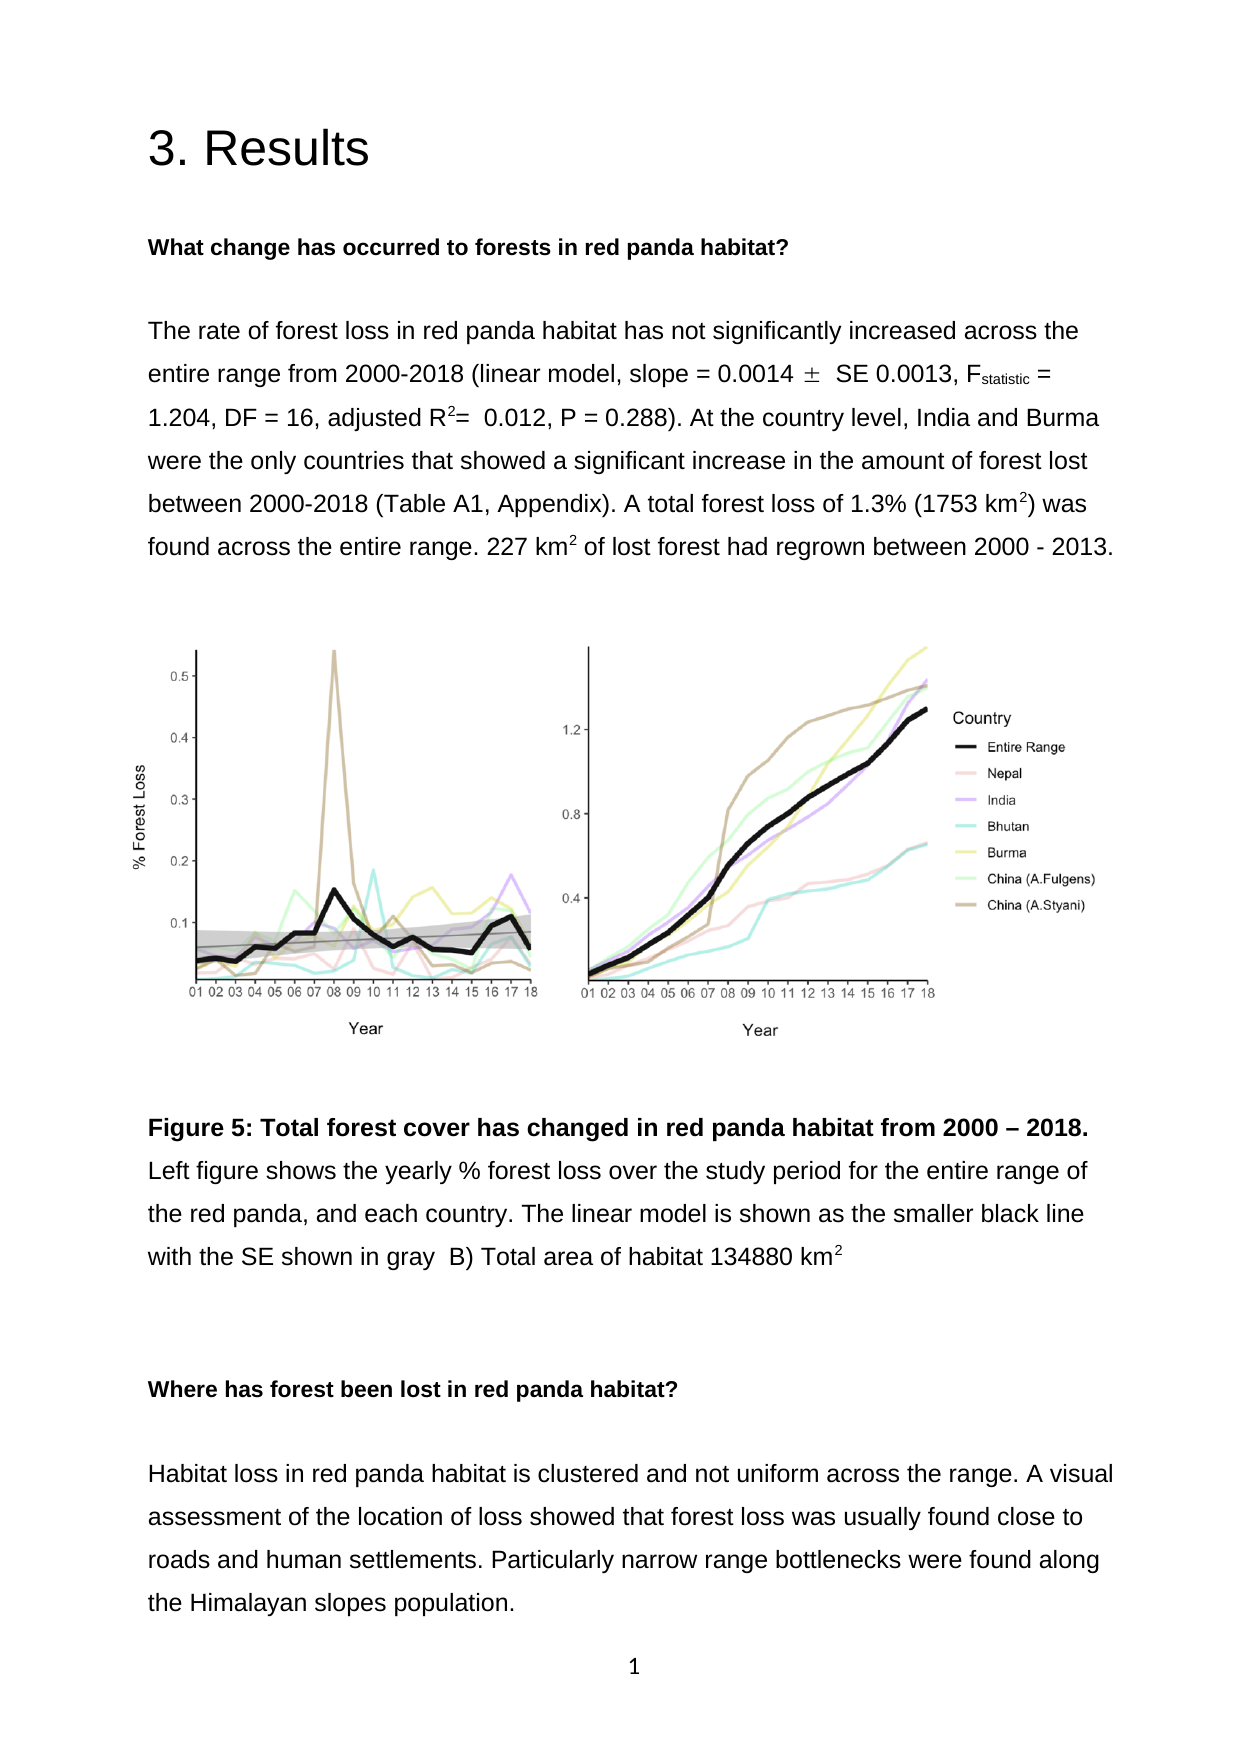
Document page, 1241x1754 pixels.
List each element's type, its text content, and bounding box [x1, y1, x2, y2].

subtitle Where has forest been lost in red panda habitat? [148, 1376, 1122, 1402]
text Figure 5: Total forest cover has changed in red panda habitat from 2000 – 2018. Left figure shows the yearly % forest loss over the study period for the entire range of the red panda, and each country. The linear model is shown as the smaller black line with the SE shown in gray B) Total area of habitat 134880 km2 [148, 1113, 1122, 1271]
picture [128, 616, 1097, 1041]
subtitle What change has occurred to forests in red panda habitat? [148, 233, 1122, 260]
text The rate of forest loss in red panda habitat has not significantly increased across the entire range from 2000-2018 (linear model, slope = 0.0014 SE 0.0013, Fstatistic = 1.204, DF = 16, adjusted R2= 0.012, P = 0.288). At the country level, India and Burma were the only countries that showed a significant increase in the amount of forest lost between 2000-2018 (Table A1, Appendix). A total forest loss of 1.3% (1753 km2) was found across the entire range. 227 km2 of lost forest had regrown between 2000 - 2013. [148, 316, 1122, 561]
subtitle 3. Results [148, 118, 1122, 176]
text Habitat loss in red panda habitat is clustered and not uniform across the range. A visual assessment of the location of loss showed that forest loss was usually found close to roads and human settlements. Particularly narrow range bottlenecks were found along the Himalayan slopes population. [148, 1459, 1122, 1617]
